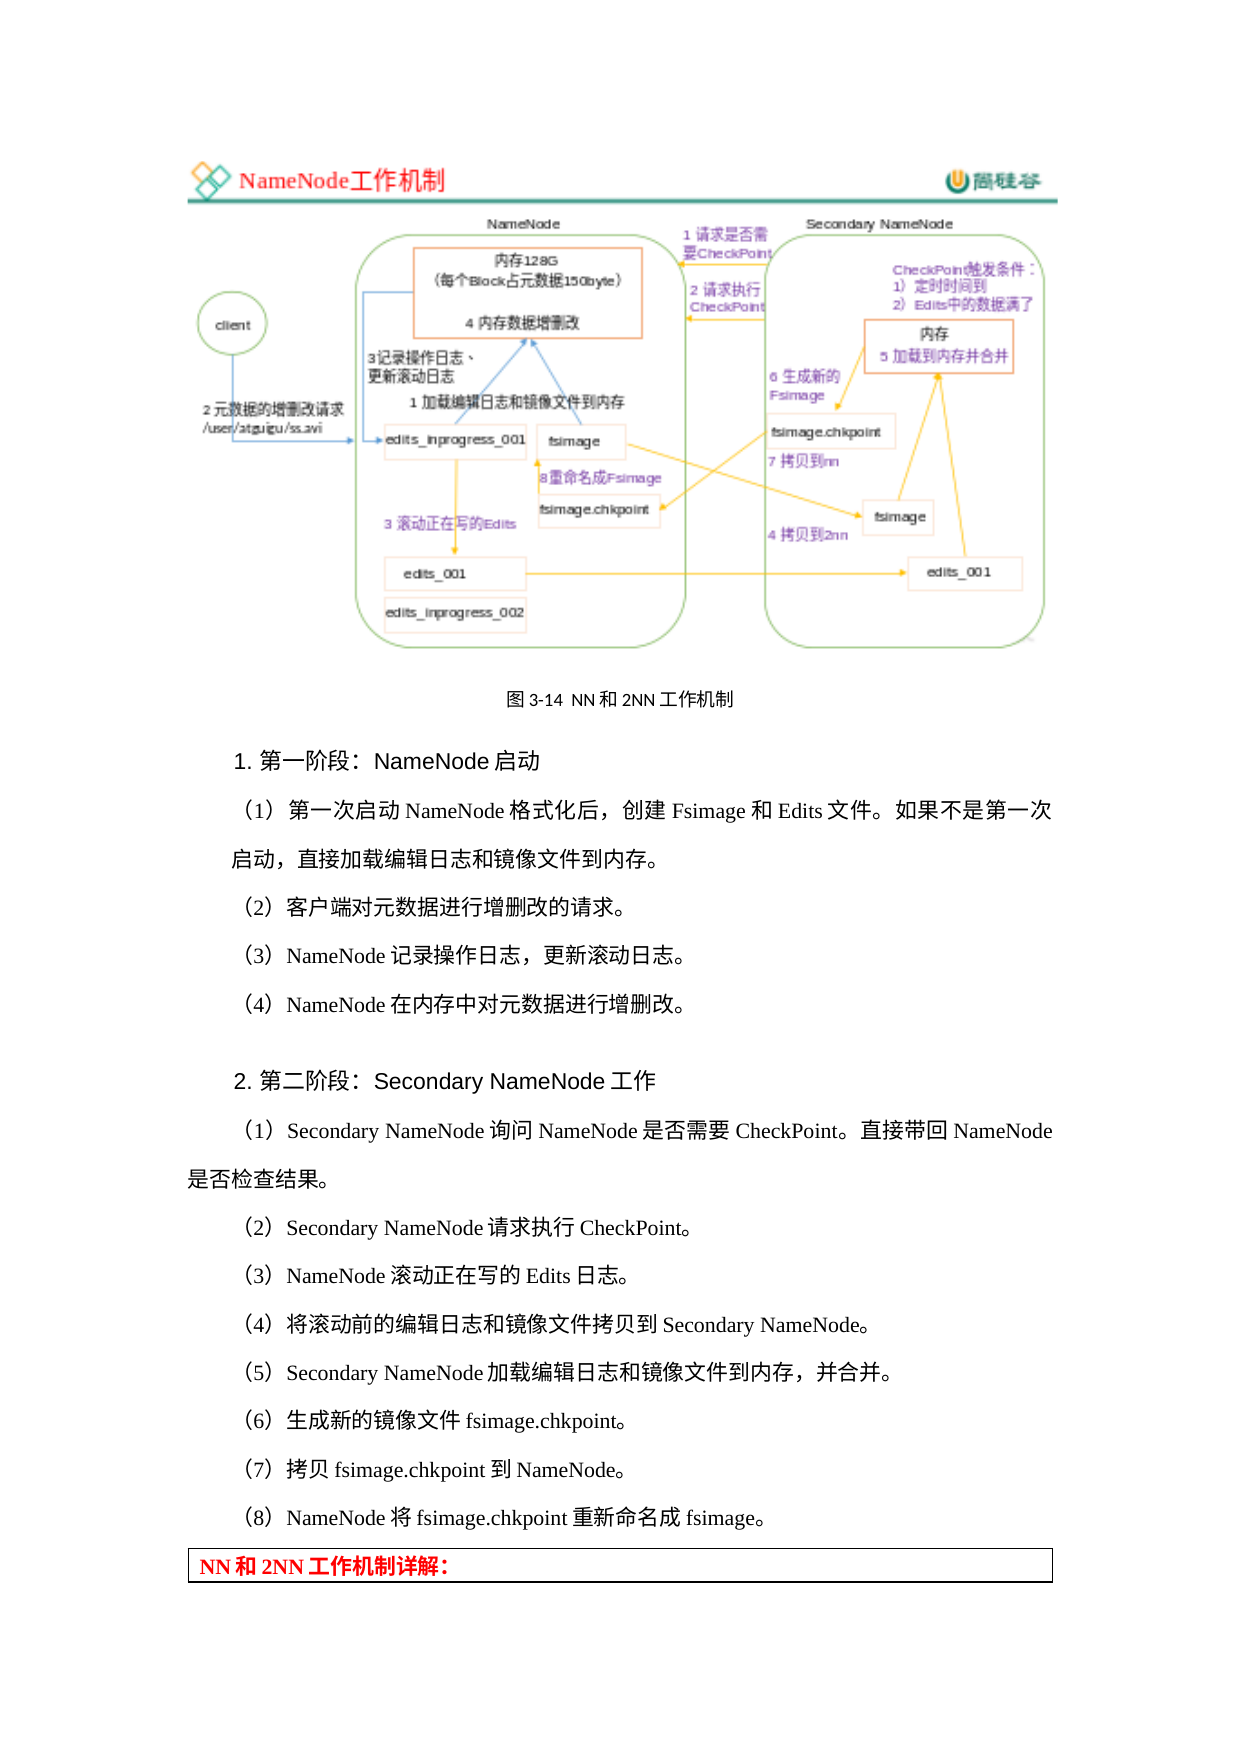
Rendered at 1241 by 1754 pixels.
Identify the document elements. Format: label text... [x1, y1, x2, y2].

text （2）客户端对元数据进行增删改的请求。 [231, 889, 1053, 922]
text （4）将滚动前的编辑日志和镜像文件拷贝到Secondary NameNode。 [187, 1306, 1053, 1339]
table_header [189, 1549, 1052, 1581]
text （8）NameNode将fsimage.chkpoint重新命名成fsimage。 [187, 1499, 1053, 1532]
text 图3-14 NN和2NN工作机制 [187, 658, 1053, 714]
text （3）NameNode记录操作日志，更新滚动日志。 [231, 938, 1053, 970]
text （3）NameNode滚动正在写的Edits日志。 [187, 1258, 1053, 1290]
text 2. 第二阶段：Secondary NameNode工作 [187, 1047, 1053, 1112]
text （4）NameNode在内存中对元数据进行增删改。 [231, 986, 1053, 1019]
text 1. 第一阶段：NameNode启动 [187, 727, 1053, 792]
text （5）Secondary NameNode加载编辑日志和镜像文件到内存，并合并。 [187, 1354, 1053, 1387]
text （2）Secondary NameNode请求执行CheckPoint。 [187, 1209, 1053, 1242]
text （1）第一次启动NameNode格式化后，创建Fsimage和Edits文件。如果不是第一次启动，直接加载编辑日志和镜像文件到内存。 [231, 792, 1053, 874]
text （7）拷贝fsimage.chkpoint到NameNode。 [187, 1451, 1053, 1484]
text （6）生成新的镜像文件fsimage.chkpoint。 [187, 1403, 1053, 1435]
text （1）Secondary NameNode询问NameNode是否需要CheckPoint。直接带回NameNode是否检查结果。 [187, 1112, 1053, 1194]
